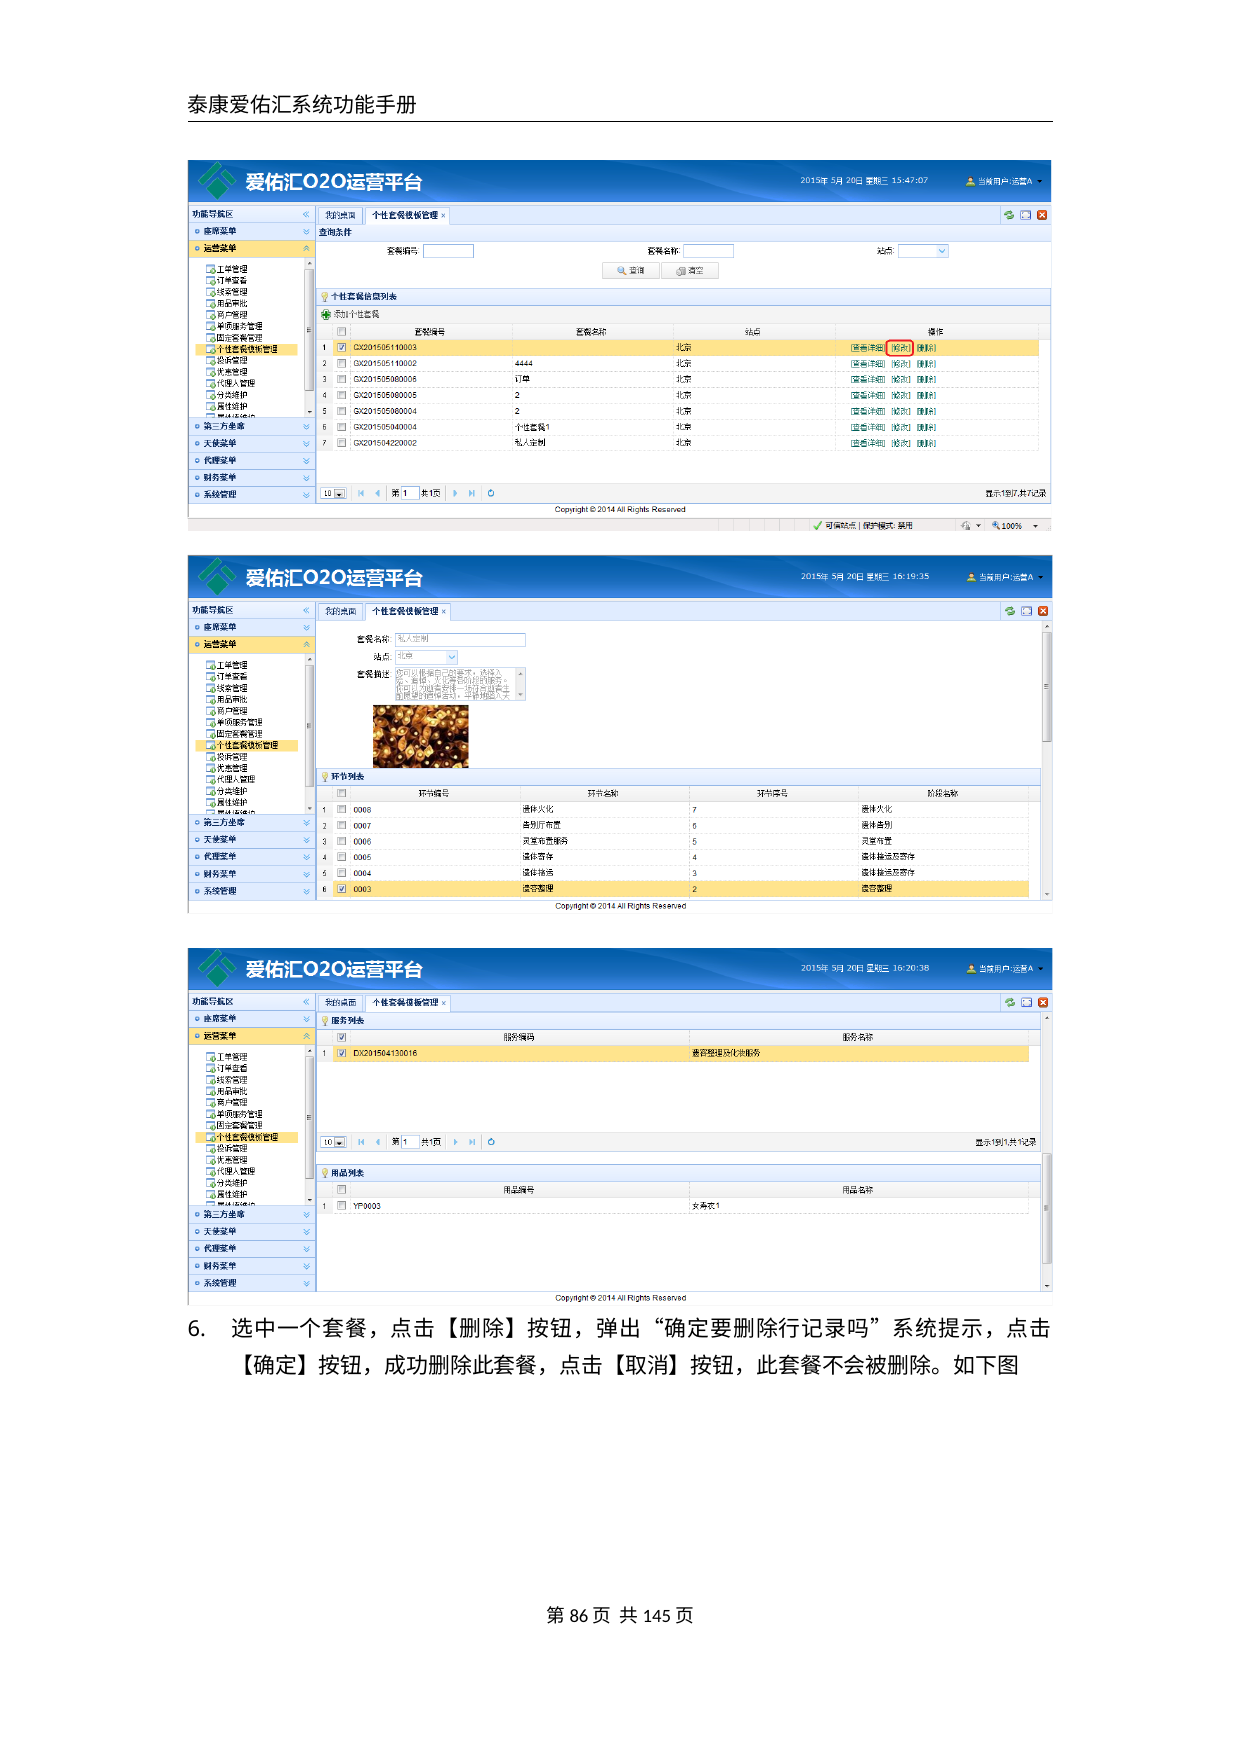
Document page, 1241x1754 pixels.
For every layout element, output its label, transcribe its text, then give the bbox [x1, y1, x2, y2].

picture [187, 554, 1053, 914]
list 选中一个套餐，点击【删除】按钮，弹出“确定要删除行记录吗”系统提示，点击【确定】按钮，成功删除此套餐，点击【取消】按钮，此套餐不会被删除。如下图 [187, 1311, 1053, 1381]
picture [187, 948, 1053, 1306]
picture [187, 160, 1052, 531]
